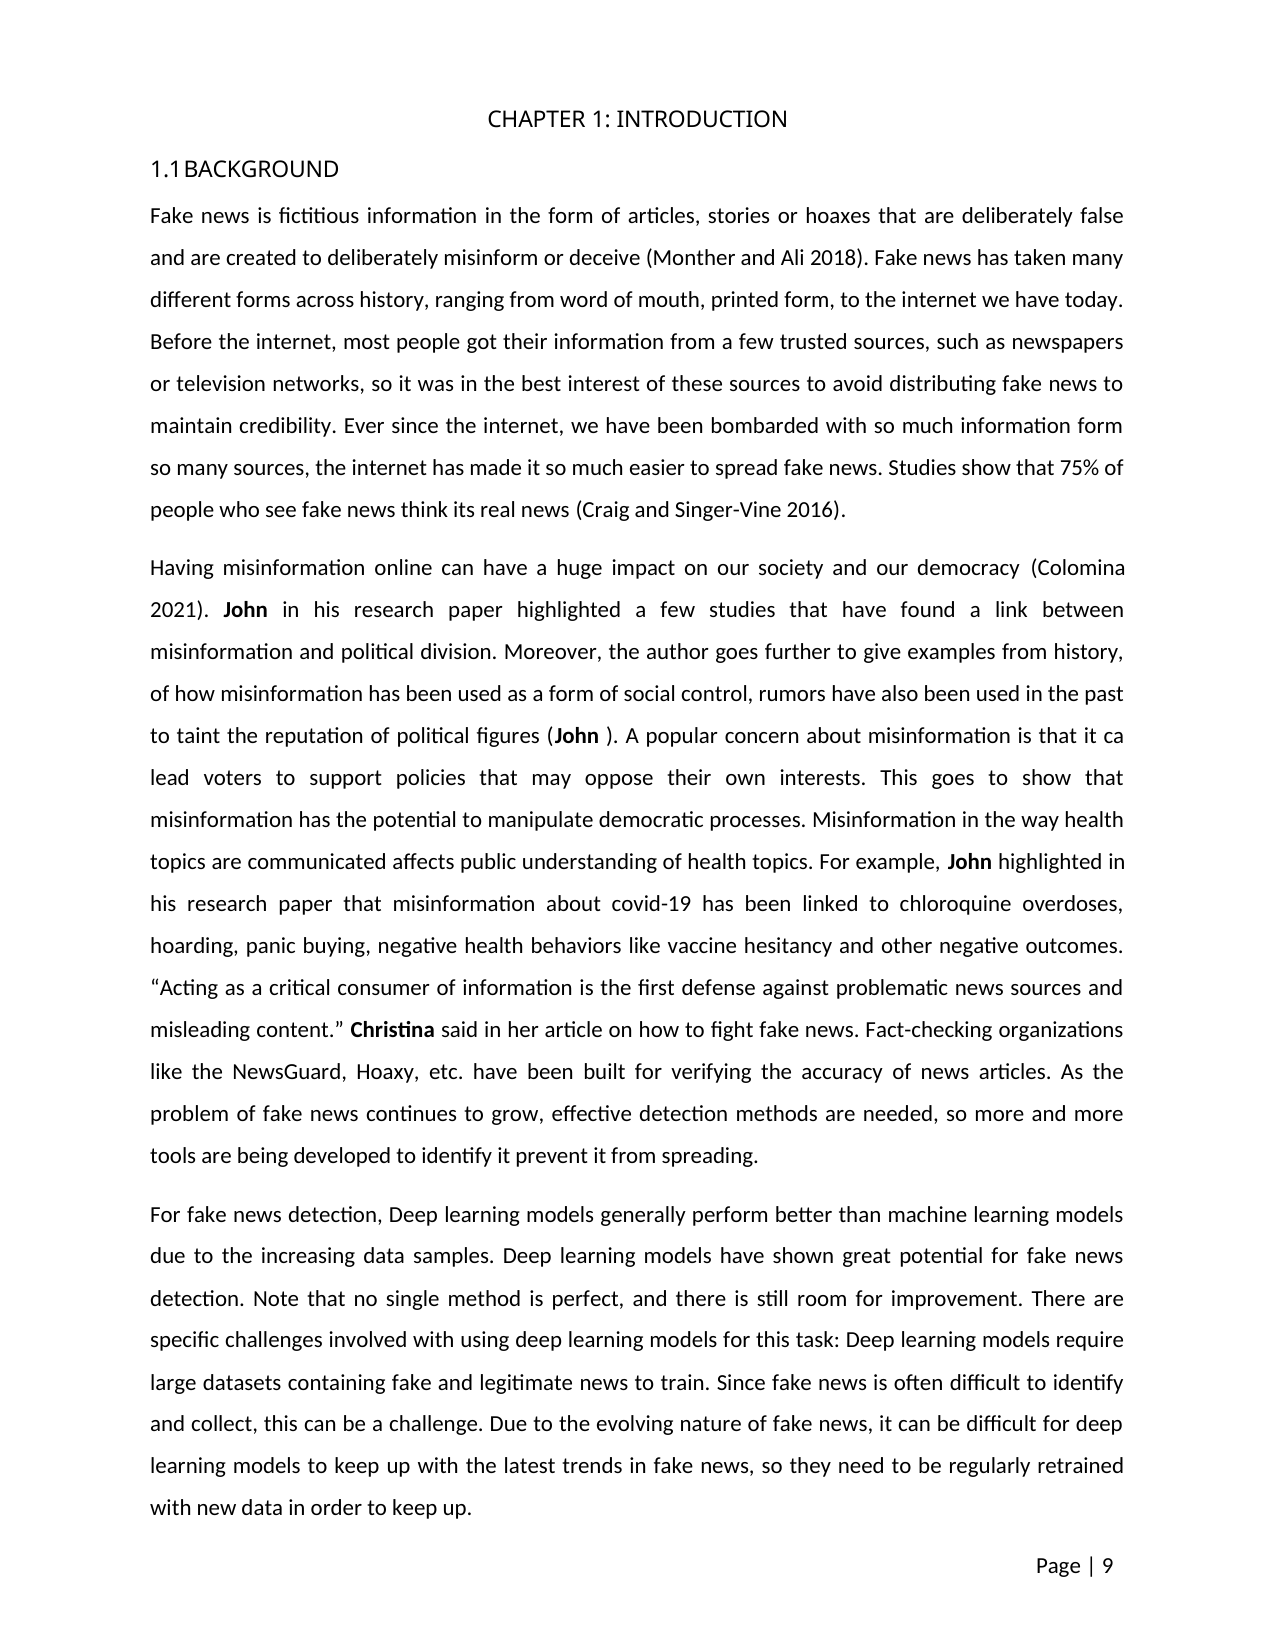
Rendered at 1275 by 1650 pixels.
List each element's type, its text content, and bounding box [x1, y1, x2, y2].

text Having misinformation online can have a huge impact on our society and our democracy . John in his research paper highlighted a few studies that have found a link between misinformation and political division. Moreover, the author goes further to give examples from history, of how misinformation has been used as a form of social control, rumors have also been used in the past to taint the reputation of political figures (John ). A popular concern about misinformation is that it ca lead voters to support policies that may oppose their own interests. This goes to show that misinformation has the potential to manipulate democratic processes. Misinformation in the way health topics are communicated affects public understanding of health topics. For example, John highlighted in his research paper that misinformation about covid-19 has been linked to chloroquine overdoses, hoarding, panic buying, negative health behaviors like vaccine hesitancy and other negative outcomes. “Acting as a critical consumer of information is the first defense against problematic news sources and misleading content.” Christina said in her article on how to fight fake news. Fact-checking organizations like the NewsGuard, Hoaxy, etc. have been built for verifying the accuracy of news articles. As the problem of fake news continues to grow, effective detection methods are needed, so more and more tools are being developed to identify it prevent it from spreading. [150, 553, 1126, 1169]
subtitle BACKGROUND [150, 153, 1244, 184]
text CHAPTER 1: INTRODUCTION [343, 103, 932, 135]
text For fake news detection, Deep learning models generally perform better than machine learning models due to the increasing data samples. Deep learning models have shown great potential for fake news detection. Note that no single method is perfect, and there is still room for improvement. There are specific challenges involved with using deep learning models for this task: Deep learning models require large datasets containing fake and legitimate news to train. Since fake news is often difficult to identify and collect, this can be a challenge. Due to the evolving nature of fake news, it can be difficult for deep learning models to keep up with the latest trends in fake news, so they need to be regularly retrained with new data in order to keep up. [150, 1200, 1126, 1522]
text Fake news is fictitious information in the form of articles, stories or hoaxes that are deliberately false and are created to deliberately misinform or deceive (Monther and Ali 2018). Fake news has taken many different forms across history, ranging from word of mouth, printed form, to the internet we have today. Before the internet, most people got their information from a few trusted sources, such as newspapers or television networks, so it was in the best interest of these sources to avoid distributing fake news to maintain credibility. Ever since the internet, we have been bombarded with so much information form so many sources, the internet has made it so much easier to spread fake news. Studies show that 75% of people who see fake news think its real news. [150, 201, 1126, 523]
